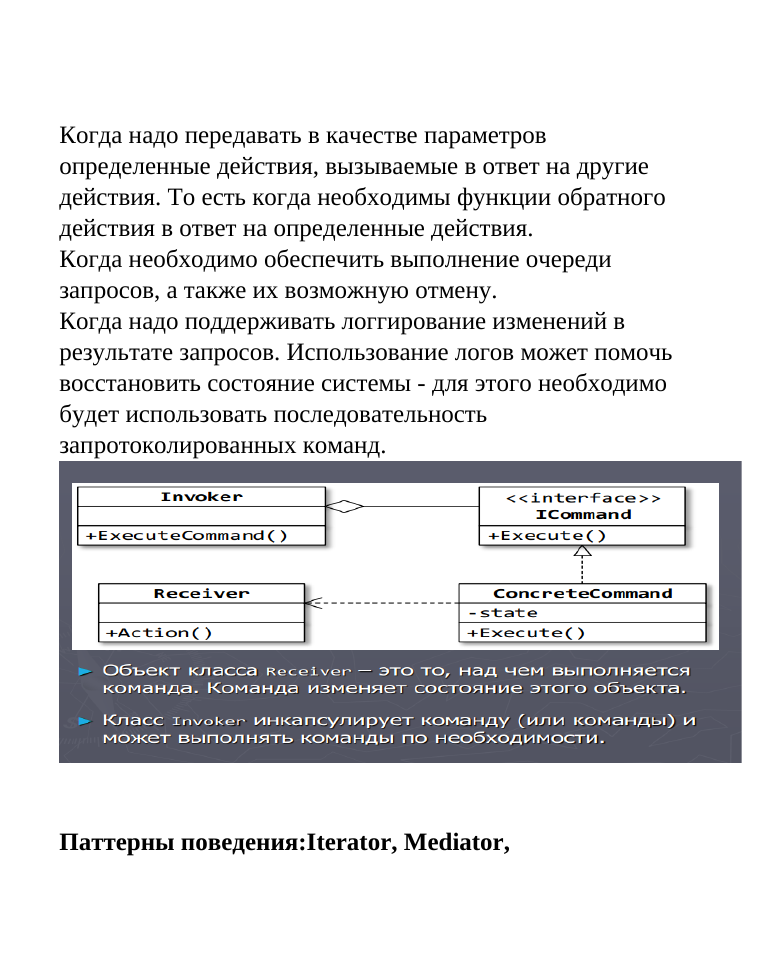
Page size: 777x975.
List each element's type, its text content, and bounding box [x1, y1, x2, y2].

picture [59, 461, 742, 763]
text Когда необходимо обеспечить выполнение очереди запросов, а также их возможную отмену. [59, 244, 688, 304]
text Когда надо передавать в качестве параметров определенные действия, вызываемые в ответ на другие действия. То есть когда необходимы функции обратного действия в ответ на определенные действия. [59, 120, 688, 242]
text Паттерны поведения:Iterator, Mediator, [59, 827, 688, 856]
text Когда надо поддерживать логгирование изменений в результате запросов. Использование логов может помочь восстановить состояние системы - для этого необходимо будет использовать последовательность запротоколированных команд. [59, 306, 688, 459]
